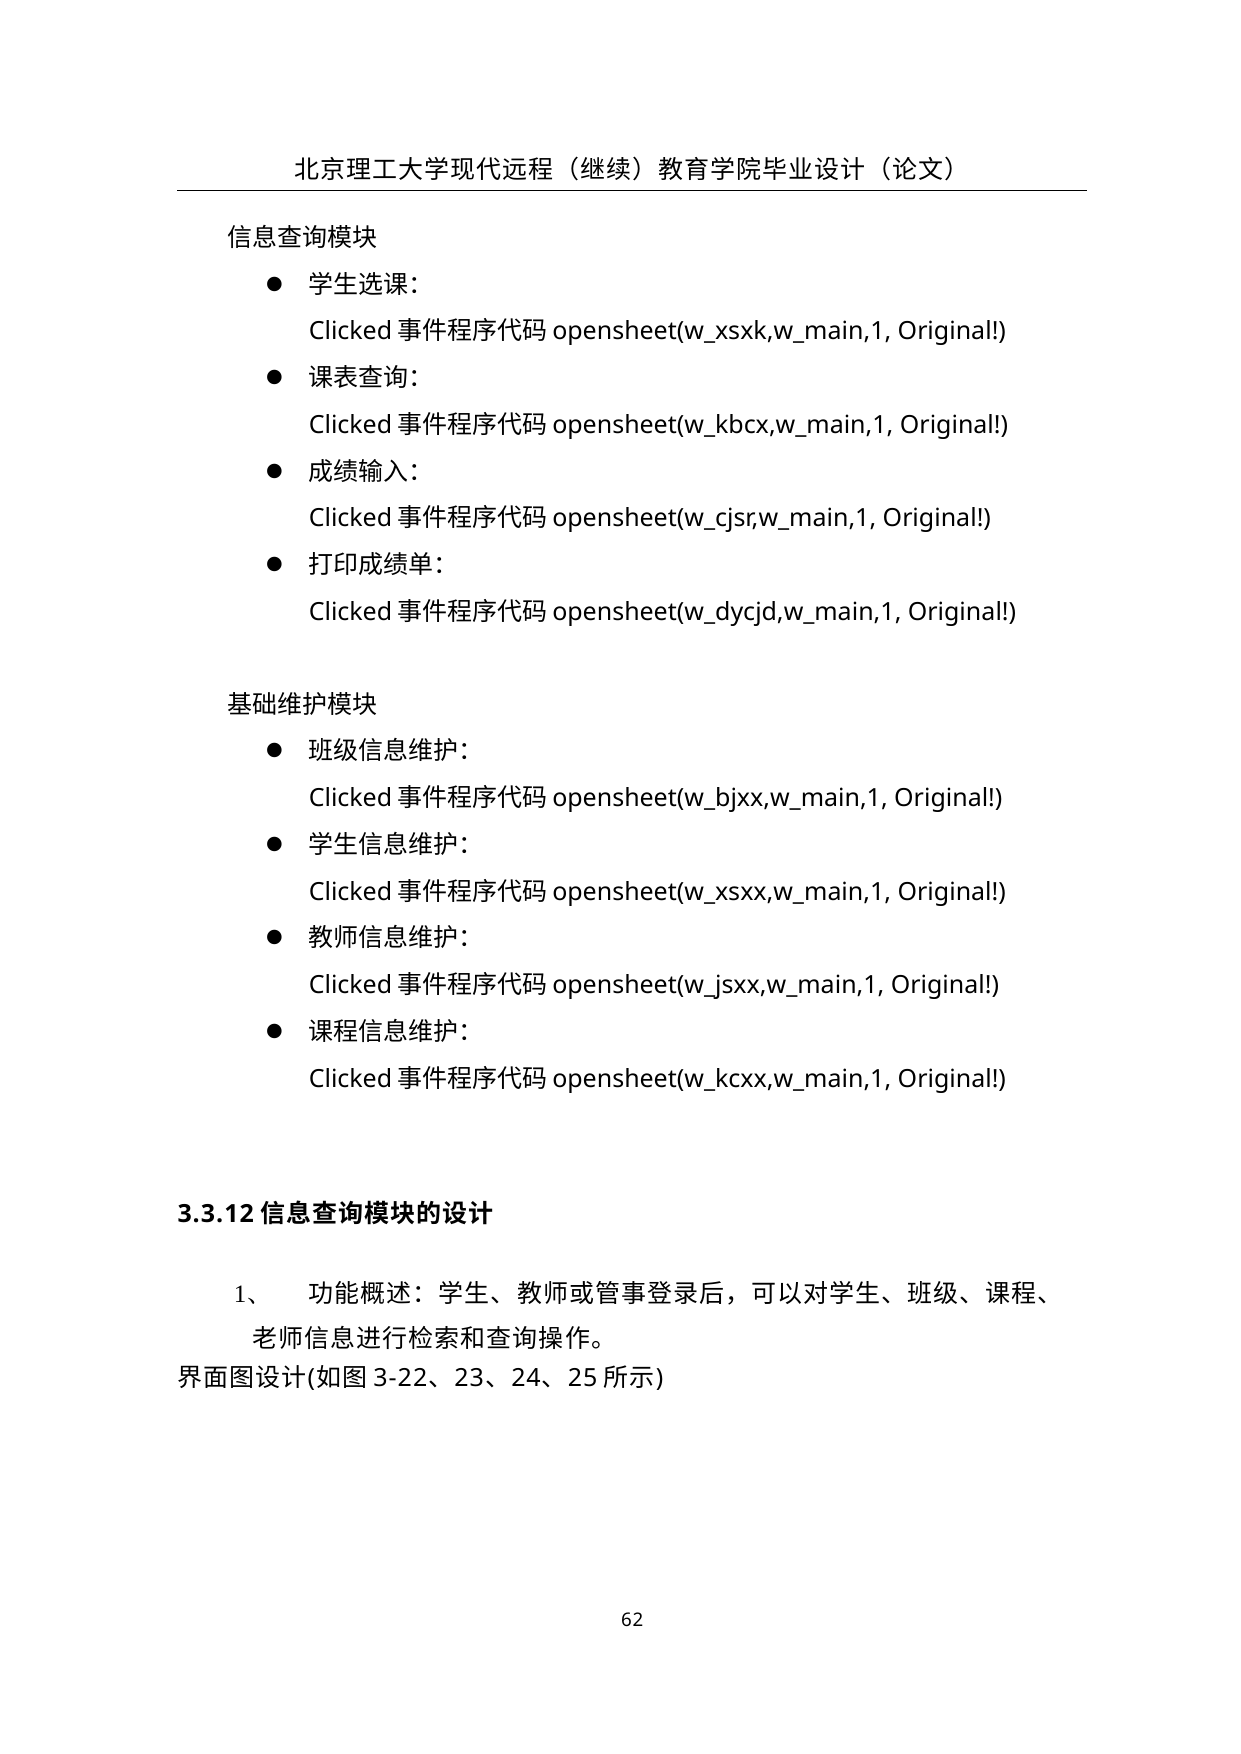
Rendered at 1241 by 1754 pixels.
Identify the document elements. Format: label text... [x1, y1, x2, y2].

text Clicked事件程序代码opensheet(w_cjsr,w_main,1, Original!) [258, 487, 1062, 534]
text Clicked事件程序代码opensheet(w_kbcx,w_main,1, Original!) [258, 394, 1062, 441]
list 课程信息维护： [265, 1001, 1062, 1048]
list 学生信息维护： [265, 814, 1062, 861]
text Clicked事件程序代码opensheet(w_xsxx,w_main,1, Original!) [258, 861, 1062, 907]
text 信息查询模块 [177, 207, 1062, 253]
subtitle 信息查询模块的设计 [177, 1169, 1087, 1236]
list 功能概述：学生、教师或管事登录后，可以对学生、班级、课程、老师信息进行检索和查询操作。 [233, 1265, 1087, 1357]
text Clicked事件程序代码opensheet(w_dycjd,w_main,1, Original!) [258, 581, 1062, 628]
list 打印成绩单： [265, 534, 1062, 581]
list 课表查询： [265, 347, 1062, 394]
text Clicked事件程序代码opensheet(w_xsxk,w_main,1, Original!) [258, 300, 1062, 347]
list 学生选课： [265, 253, 1062, 300]
list 班级信息维护： [265, 720, 1062, 767]
text Clicked事件程序代码opensheet(w_kcxx,w_main,1, Original!) [258, 1048, 1062, 1094]
text Clicked事件程序代码opensheet(w_bjxx,w_main,1, Original!) [258, 767, 1062, 814]
list 教师信息维护： [265, 907, 1062, 954]
text 界面图设计(如图3-22、23、24、25所示) [177, 1357, 1087, 1393]
list 成绩输入： [265, 441, 1062, 487]
text 基础维护模块 [177, 673, 1062, 720]
text Clicked事件程序代码opensheet(w_jsxx,w_main,1, Original!) [258, 954, 1062, 1001]
